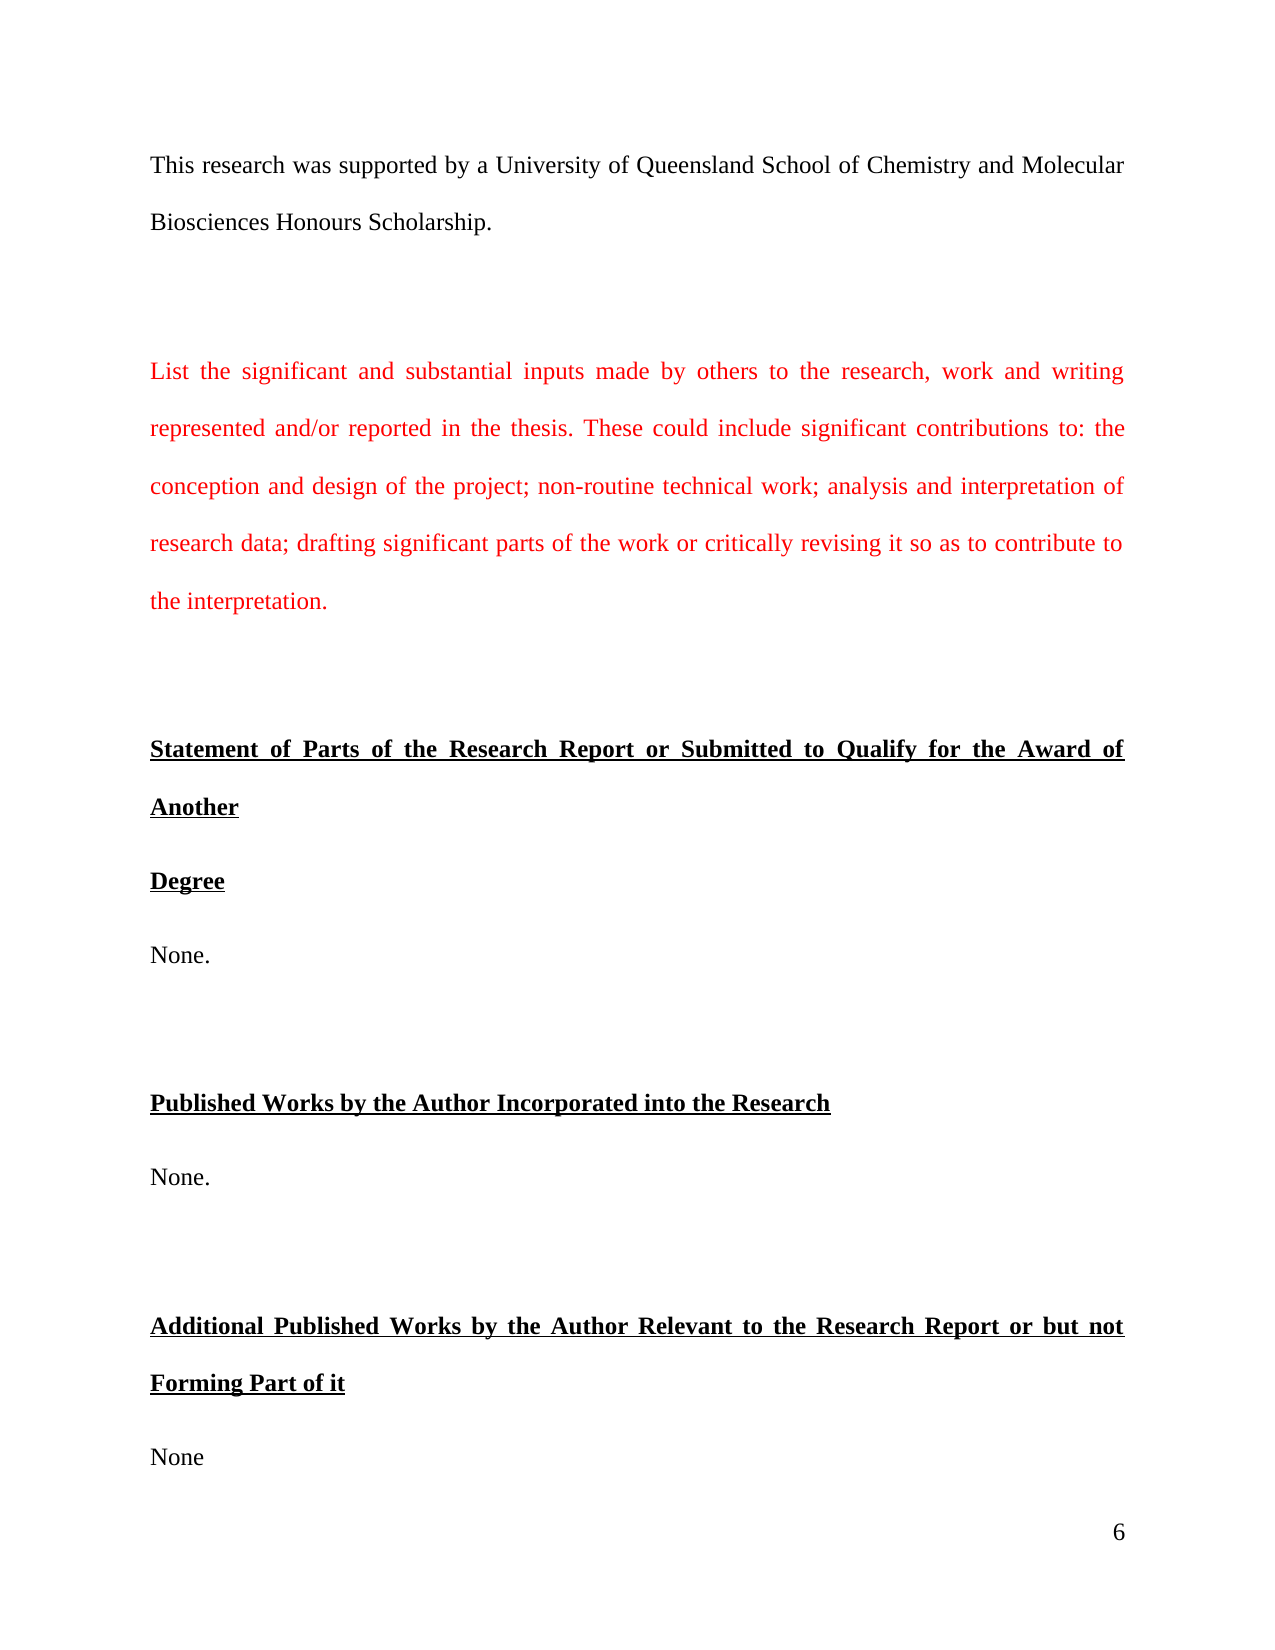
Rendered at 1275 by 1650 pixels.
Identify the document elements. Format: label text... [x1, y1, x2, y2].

text Statement of Parts of the Research Report or Submitted to Qualify for the Award of Another [150, 734, 1125, 759]
text None. [150, 940, 1125, 969]
text This research was supported by a University of Queensland School of Chemistry and Molecular Biosciences Honours Scholarship. [150, 150, 1125, 236]
text Degree [150, 866, 1125, 894]
text Statement of Parts of the Research Report or Submitted to Qualify for the Award of Another [150, 761, 1125, 820]
text None [150, 1442, 1125, 1471]
text Additional Published Works by the Author Relevant to the Research Report or but not Forming Part of it [150, 1337, 1125, 1397]
text None. [150, 1162, 1125, 1191]
text Published Works by the Author Incorporated into the Research [150, 1088, 1125, 1117]
text List the significant and substantial inputs made by others to the research, work and writing represented and/or reported in the thesis. These could include significant contributions to: the conception and design of the project; non-routine technical work; analysis and interpretation of research data; drafting significant parts of the work or critically revising it so as to contribute to the interpretation. [150, 356, 1125, 614]
text Additional Published Works by the Author Relevant to the Research Report or but not Forming Part of it [150, 1311, 1125, 1336]
